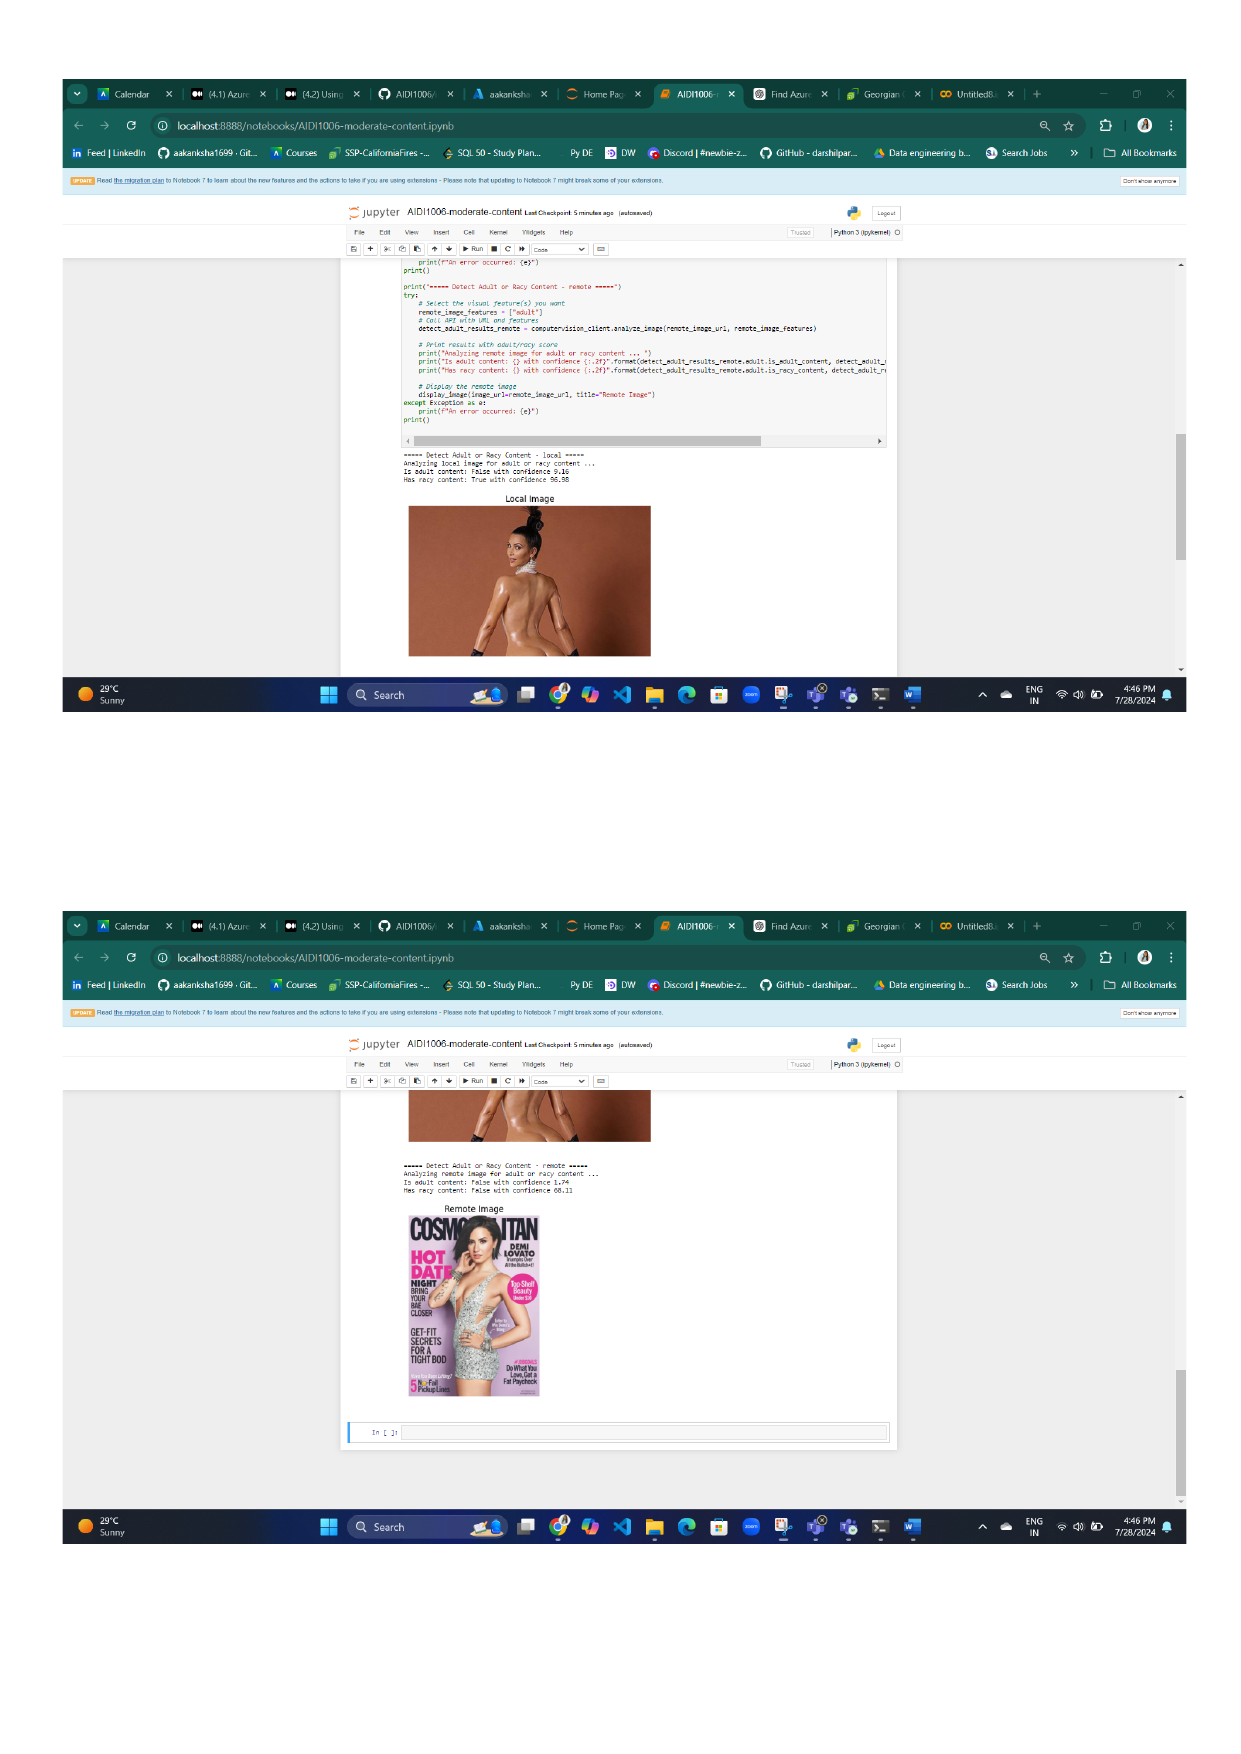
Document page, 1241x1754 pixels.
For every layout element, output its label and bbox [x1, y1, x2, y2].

picture [62, 911, 1187, 1544]
picture [62, 79, 1187, 712]
